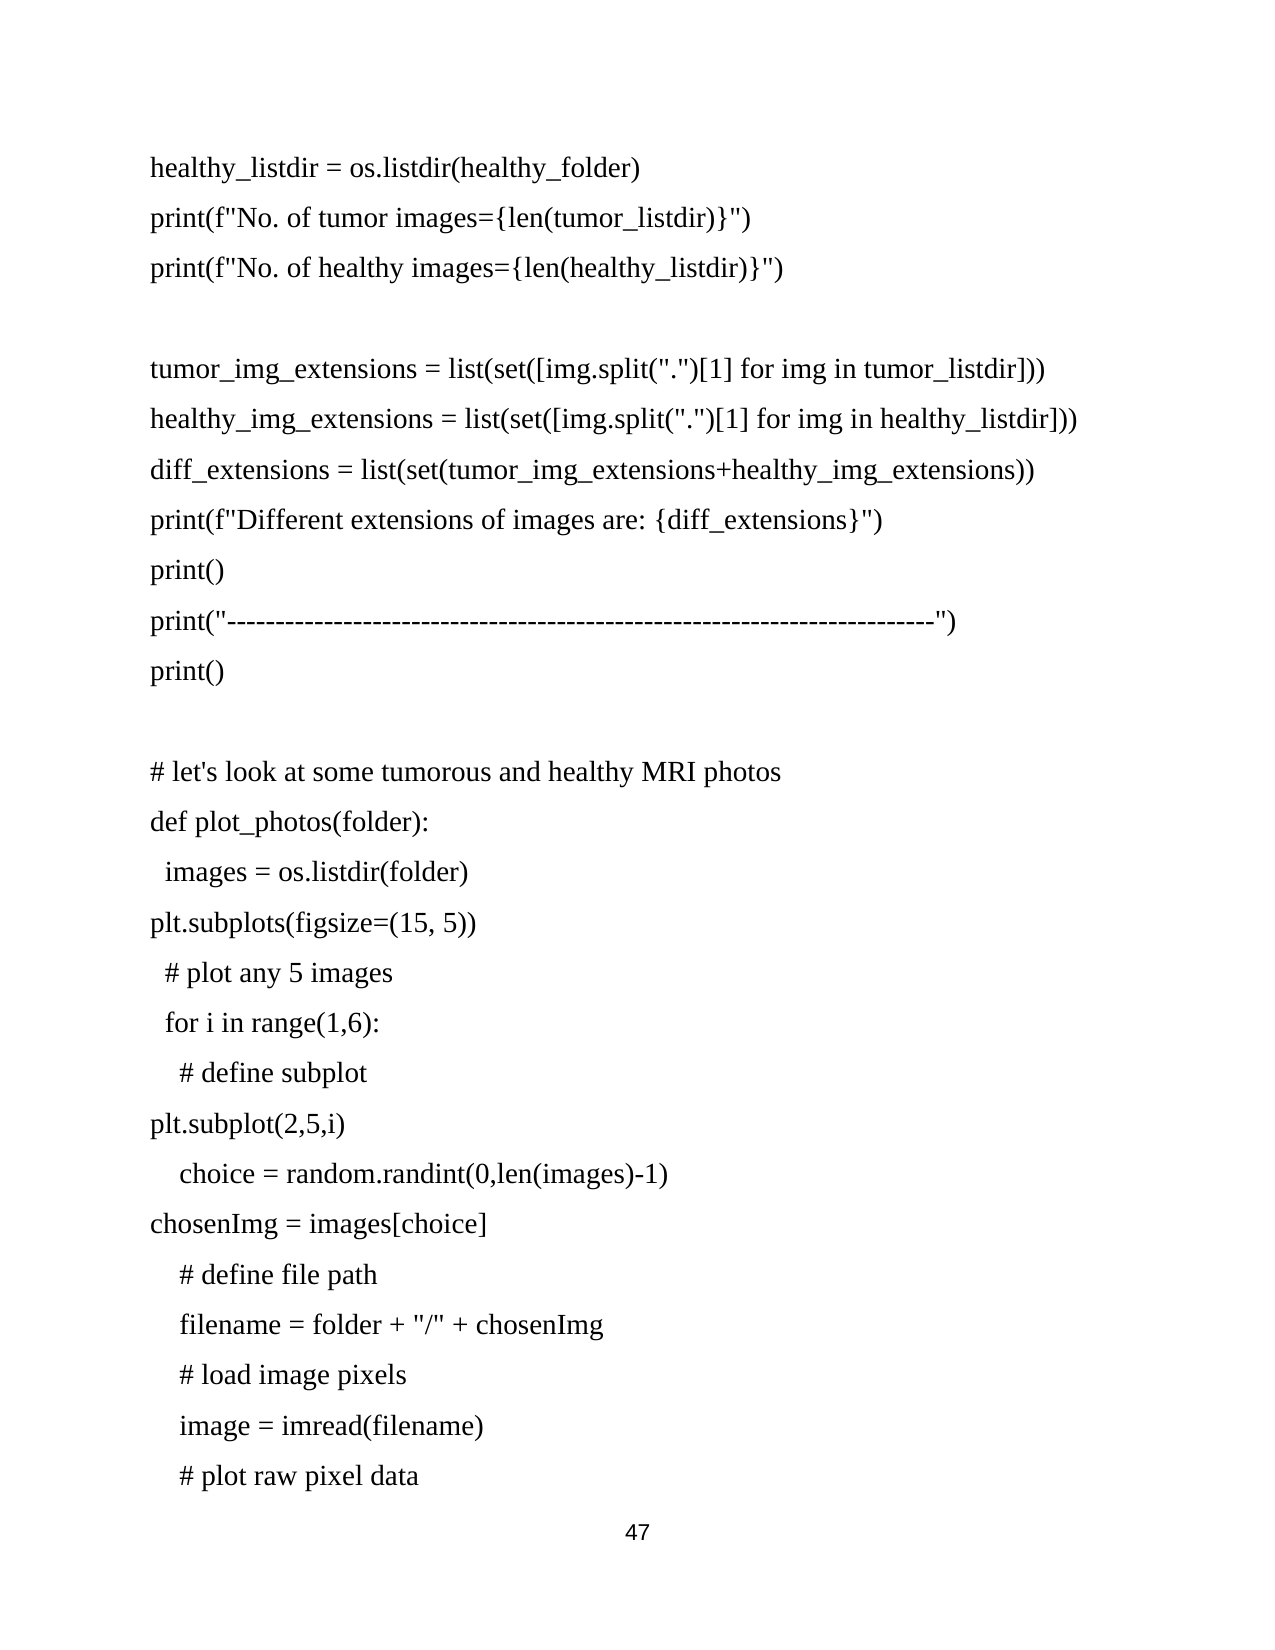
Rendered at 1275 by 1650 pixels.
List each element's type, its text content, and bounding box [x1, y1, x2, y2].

text filename = folder + "/" + chosenImg [150, 1307, 1125, 1341]
text tumor_img_extensions = list(set([img.split(".")[1] for img in tumor_listdir])) [150, 351, 1125, 385]
text chosenImg = images[choice] [150, 1207, 1125, 1240]
text plt.subplot(2,5,i) [150, 1106, 1125, 1139]
text choice = random.randint(0,len(images)-1) [150, 1156, 1125, 1190]
text print(f"No. of tumor images={len(tumor_listdir)}") [150, 200, 1125, 234]
text image = imread(filename) [150, 1408, 1125, 1441]
text plt.subplots(figsize=(15, 5)) [150, 905, 1125, 938]
text # define subplot [150, 1056, 1125, 1089]
text for i in range(1,6): [150, 1005, 1125, 1039]
text print("-------------------------------------------------------------------------") [150, 603, 1125, 636]
text print(f"No. of healthy images={len(healthy_listdir)}") [150, 251, 1125, 284]
text print() [150, 653, 1125, 687]
text # load image pixels [150, 1357, 1125, 1391]
text images = os.listdir(folder) [150, 854, 1125, 888]
text # plot raw pixel data [150, 1458, 1125, 1492]
text print() [150, 552, 1125, 586]
text print(f"Different extensions of images are: {diff_extensions}") [150, 502, 1125, 536]
text healthy_img_extensions = list(set([img.split(".")[1] for img in healthy_listdir])) [150, 402, 1125, 435]
text diff_extensions = list(set(tumor_img_extensions+healthy_img_extensions)) [150, 452, 1125, 485]
text def plot_photos(folder): [150, 804, 1125, 838]
text healthy_listdir = os.listdir(healthy_folder) [150, 150, 1125, 183]
text # define file path [150, 1257, 1125, 1290]
text # plot any 5 images [150, 955, 1125, 988]
text # let's look at some tumorous and healthy MRI photos [150, 754, 1125, 787]
